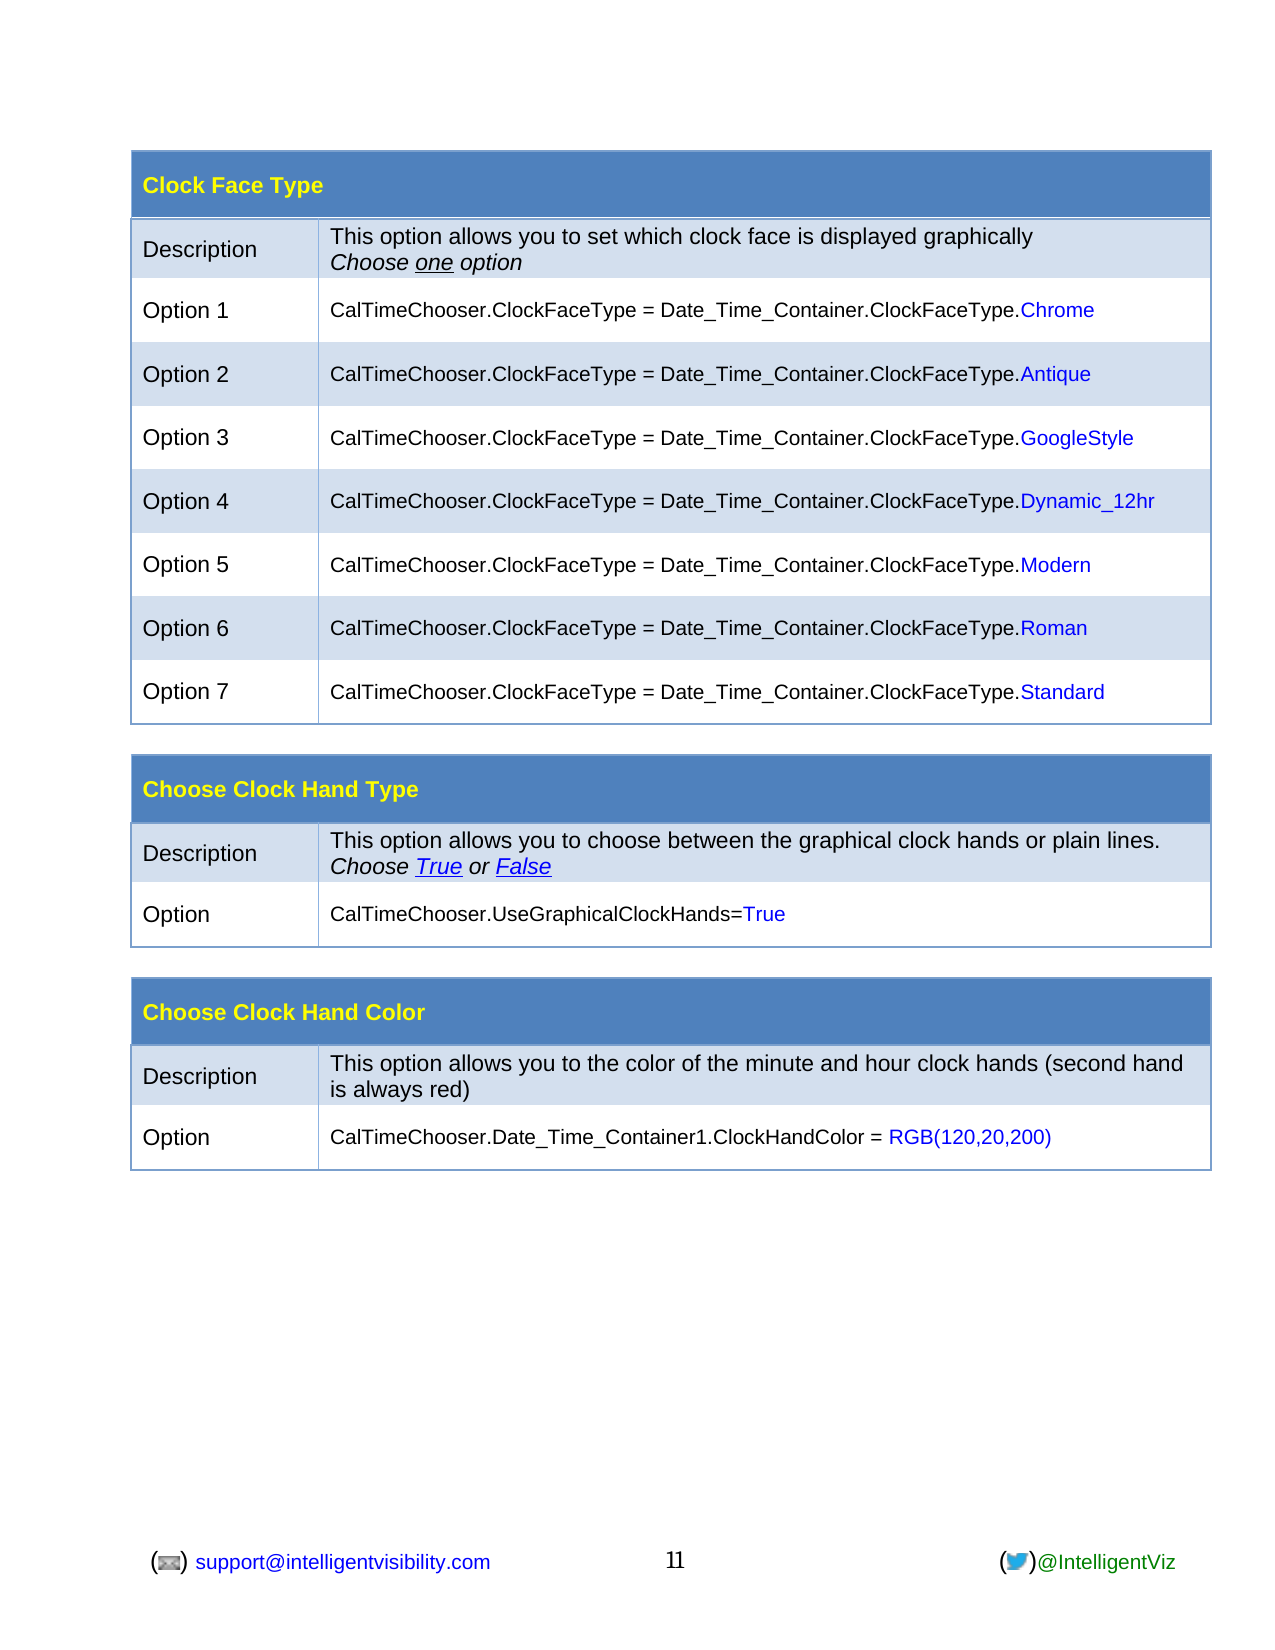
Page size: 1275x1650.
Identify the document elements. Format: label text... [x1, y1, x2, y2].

table_cell Description [132, 824, 318, 882]
table_cell This option allows you to set which clock face is displayed graphically Choose one option [319, 220, 1210, 278]
table_cell CalTimeChooser.ClockFaceType = Date_Time_Container.ClockFaceType.GoogleStyle [319, 406, 1210, 469]
table_cell CalTimeChooser.ClockFaceType = Date_Time_Container.ClockFaceType.Modern [319, 533, 1210, 596]
table_header Clock Face Type [132, 152, 1210, 217]
table_cell Option 3 [132, 406, 318, 469]
table_cell This option allows you to the color of the minute and hour clock hands (second hand is always red) [319, 1046, 1210, 1105]
table_header Choose Clock Hand Type [132, 756, 1210, 822]
table_cell Description [132, 1046, 318, 1105]
picture [158, 1556, 181, 1570]
table_cell CalTimeChooser.ClockFaceType = Date_Time_Container.ClockFaceType.Standard [319, 660, 1210, 723]
table_header Choose Clock Hand Color [132, 979, 1210, 1044]
table_cell Option [132, 883, 318, 946]
table_cell Option [132, 1105, 318, 1169]
table_cell CalTimeChooser.ClockFaceType = Date_Time_Container.ClockFaceType.Chrome [319, 279, 1210, 342]
table_cell CalTimeChooser.Date_Time_Container1.ClockHandColor = RGB(120,20,200) [319, 1105, 1210, 1169]
table_cell This option allows you to choose between the graphical clock hands or plain lines. Choose True or False [319, 824, 1210, 882]
table_cell Option 6 [132, 596, 318, 660]
table_cell CalTimeChooser.UseGraphicalClockHands=True [319, 883, 1210, 946]
table_cell Option 7 [132, 660, 318, 723]
picture [1006, 1553, 1029, 1570]
table_cell CalTimeChooser.ClockFaceType = Date_Time_Container.ClockFaceType.Antique [319, 342, 1210, 406]
table_cell CalTimeChooser.ClockFaceType = Date_Time_Container.ClockFaceType.Dynamic_12hr [319, 469, 1210, 533]
table_cell Option 2 [132, 342, 318, 406]
table_cell Option 5 [132, 533, 318, 596]
table_cell Option 4 [132, 469, 318, 533]
table_cell CalTimeChooser.ClockFaceType = Date_Time_Container.ClockFaceType.Roman [319, 596, 1210, 660]
table_cell Option 1 [132, 279, 318, 342]
table_cell Description [132, 220, 318, 278]
